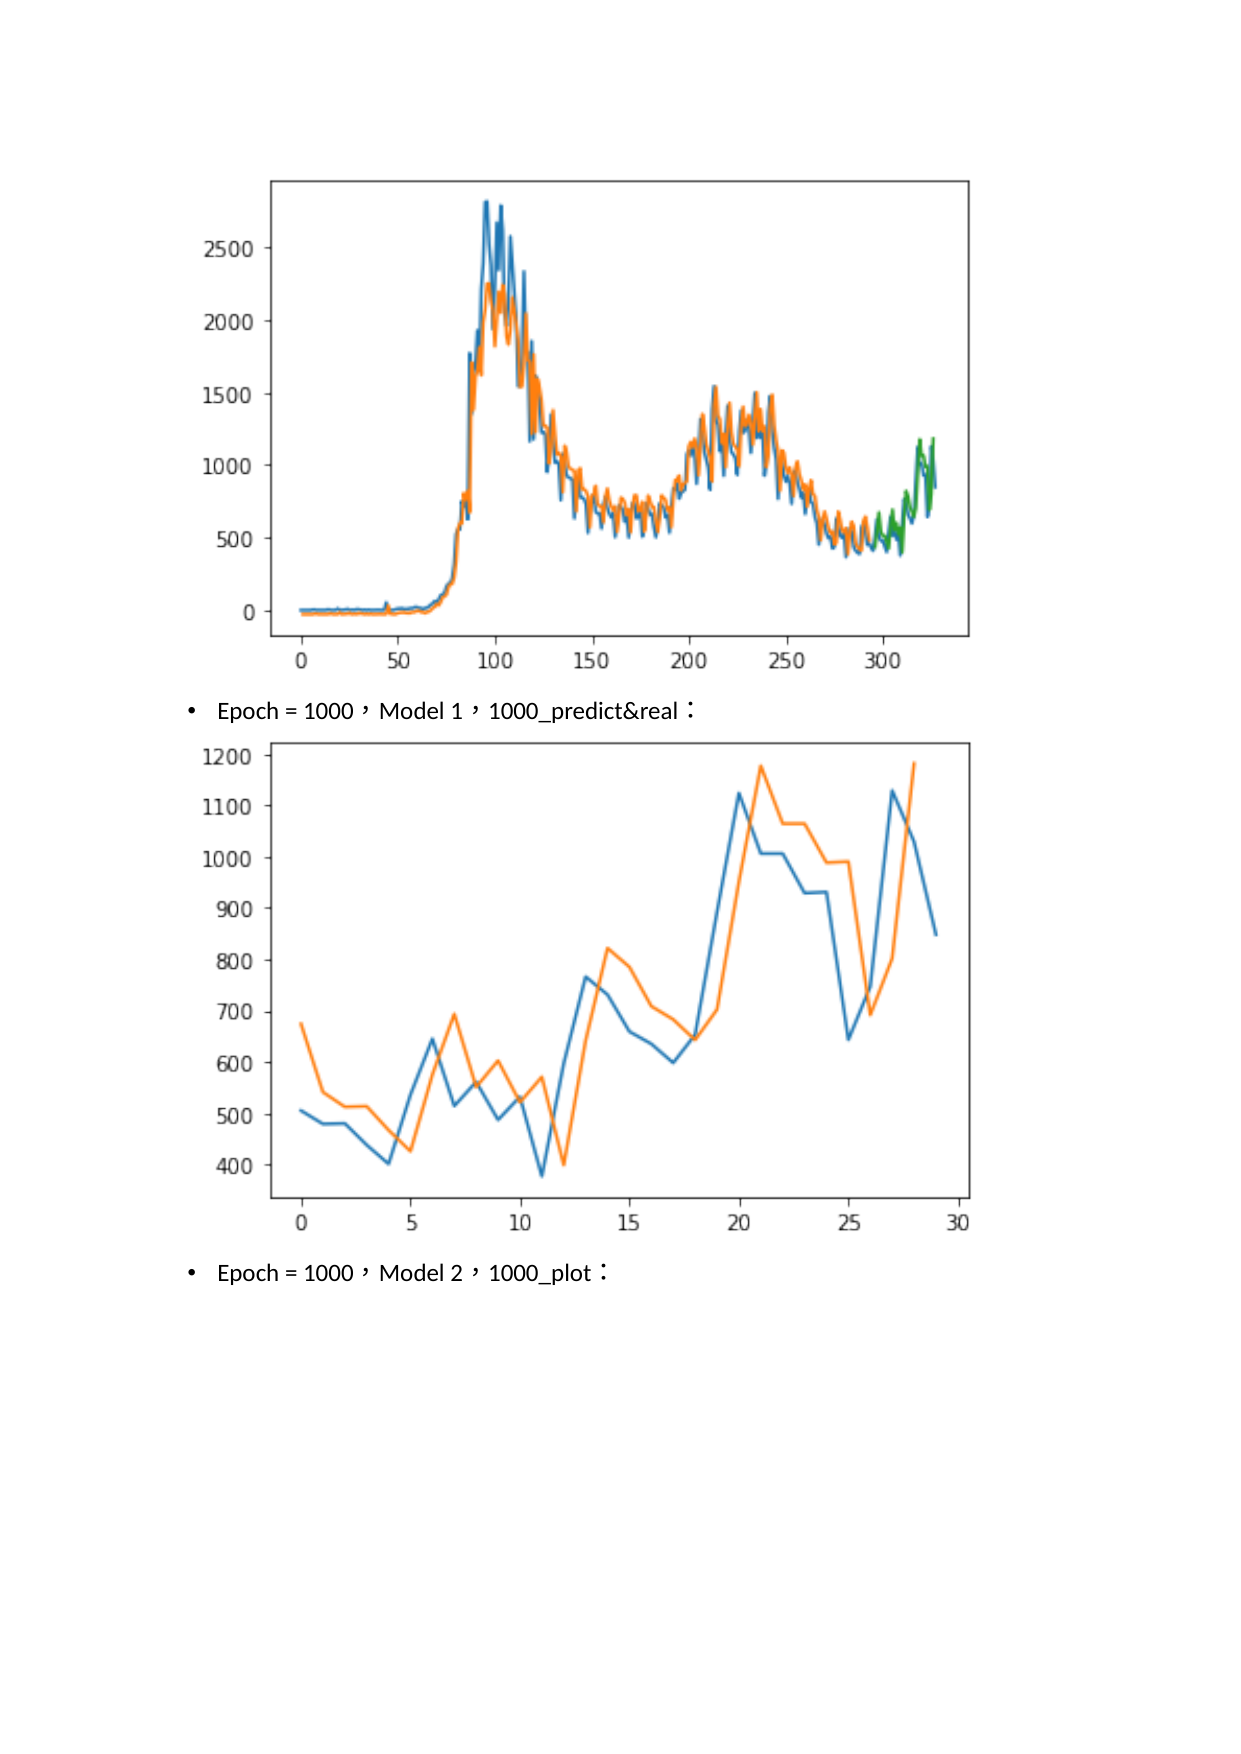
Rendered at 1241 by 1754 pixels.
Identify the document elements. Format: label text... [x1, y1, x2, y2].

picture [187, 168, 981, 686]
list Epoch = 1000，Model 2，1000_plot： [187, 1252, 1053, 1289]
picture [187, 731, 986, 1248]
list Epoch = 1000，Model 1，1000_predict&real： [187, 689, 1053, 727]
